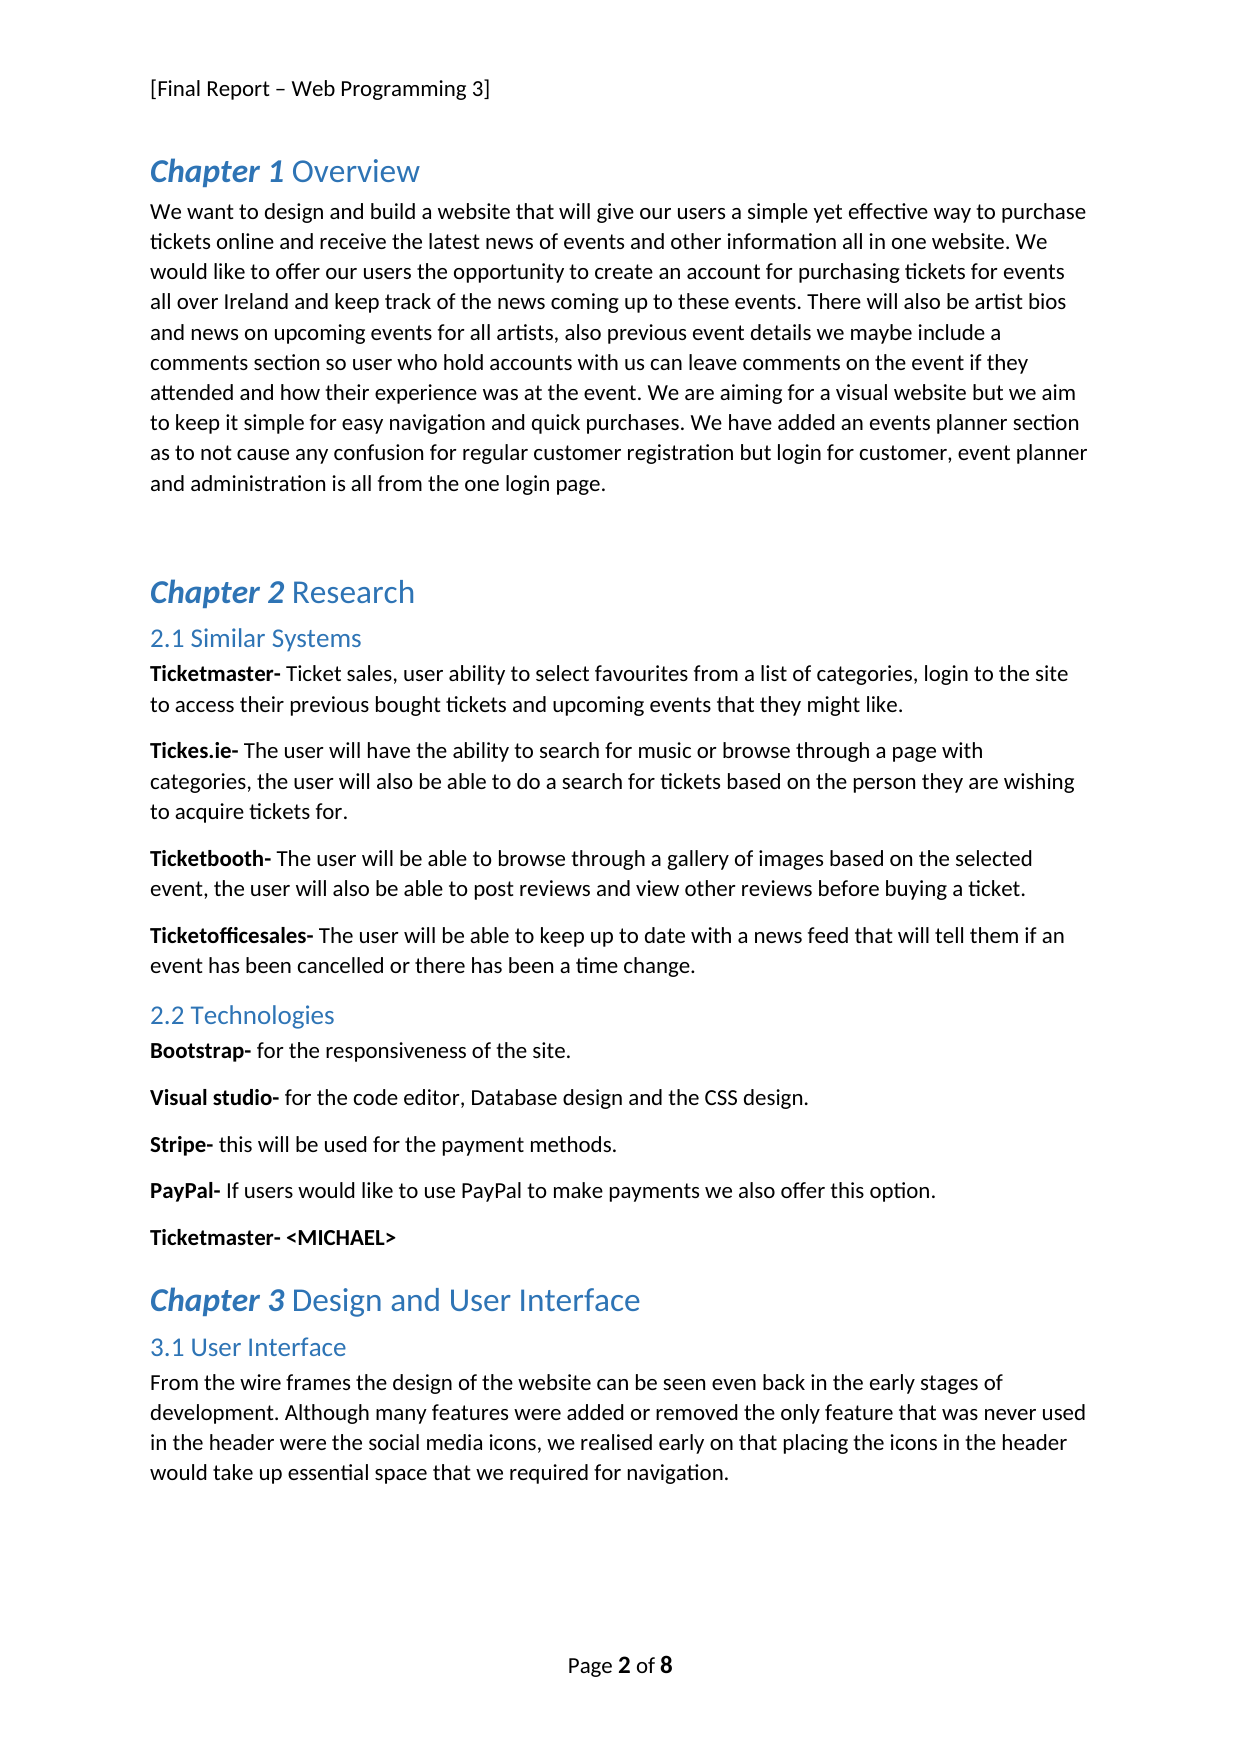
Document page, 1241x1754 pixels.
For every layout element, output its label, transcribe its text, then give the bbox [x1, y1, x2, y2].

subtitle Overview [150, 150, 1090, 191]
subtitle Design and User Interface [150, 1279, 1090, 1319]
text Ticketmaster- <MICHAEL> [150, 1223, 1090, 1252]
text Ticketbooth- The user will be able to browse through a gallery of images based on the selected event, the user will also be able to post reviews and view other reviews before buying a ticket. [150, 844, 1090, 902]
text From the wire frames the design of the website can be seen even back in the early stages of development. Although many features were added or removed the only feature that was never used in the header were the social media icons, we realised early on that placing the icons in the header would take up essential space that we required for navigation. [150, 1368, 1090, 1486]
subtitle Research [150, 571, 1090, 611]
text Ticketofficesales- The user will be able to keep up to date with a news feed that will tell them if an event has been cancelled or there has been a time change. [150, 921, 1090, 979]
subtitle Similar Systems [150, 622, 1090, 655]
text Tickes.ie- The user will have the ability to search for music or browse through a page with categories, the user will also be able to do a search for tickets based on the person they are wishing to acquire tickets for. [150, 737, 1090, 825]
text Visual studio- for the code editor, Database design and the CSS design. [150, 1083, 1090, 1111]
text Bootstrap- for the responsiveness of the site. [150, 1036, 1090, 1064]
subtitle User Interface [150, 1330, 1090, 1363]
text Stripe- this will be used for the payment methods. [150, 1130, 1090, 1158]
subtitle Technologies [150, 998, 1090, 1031]
text PayPal- If users would like to use PayPal to make payments we also offer this option. [150, 1177, 1090, 1205]
text We want to design and build a website that will give our users a simple yet effective way to purchase tickets online and receive the latest news of events and other information all in one website. We would like to offer our users the opportunity to create an account for purchasing tickets for events all over Ireland and keep track of the news coming up to these events. There will also be artist bios and news on upcoming events for all artists, also previous event details we maybe include a comments section so user who hold accounts with us can leave comments on the event if they attended and how their experience was at the event. We are aiming for a visual website but we aim to keep it simple for easy navigation and quick purchases. We have added an events planner section as to not cause any confusion for regular customer registration but login for customer, event planner and administration is all from the one login page. [150, 197, 1090, 497]
text Ticketmaster- Ticket sales, user ability to select favourites from a list of categories, login to the site to access their previous bought tickets and upcoming events that they might like. [150, 659, 1090, 718]
